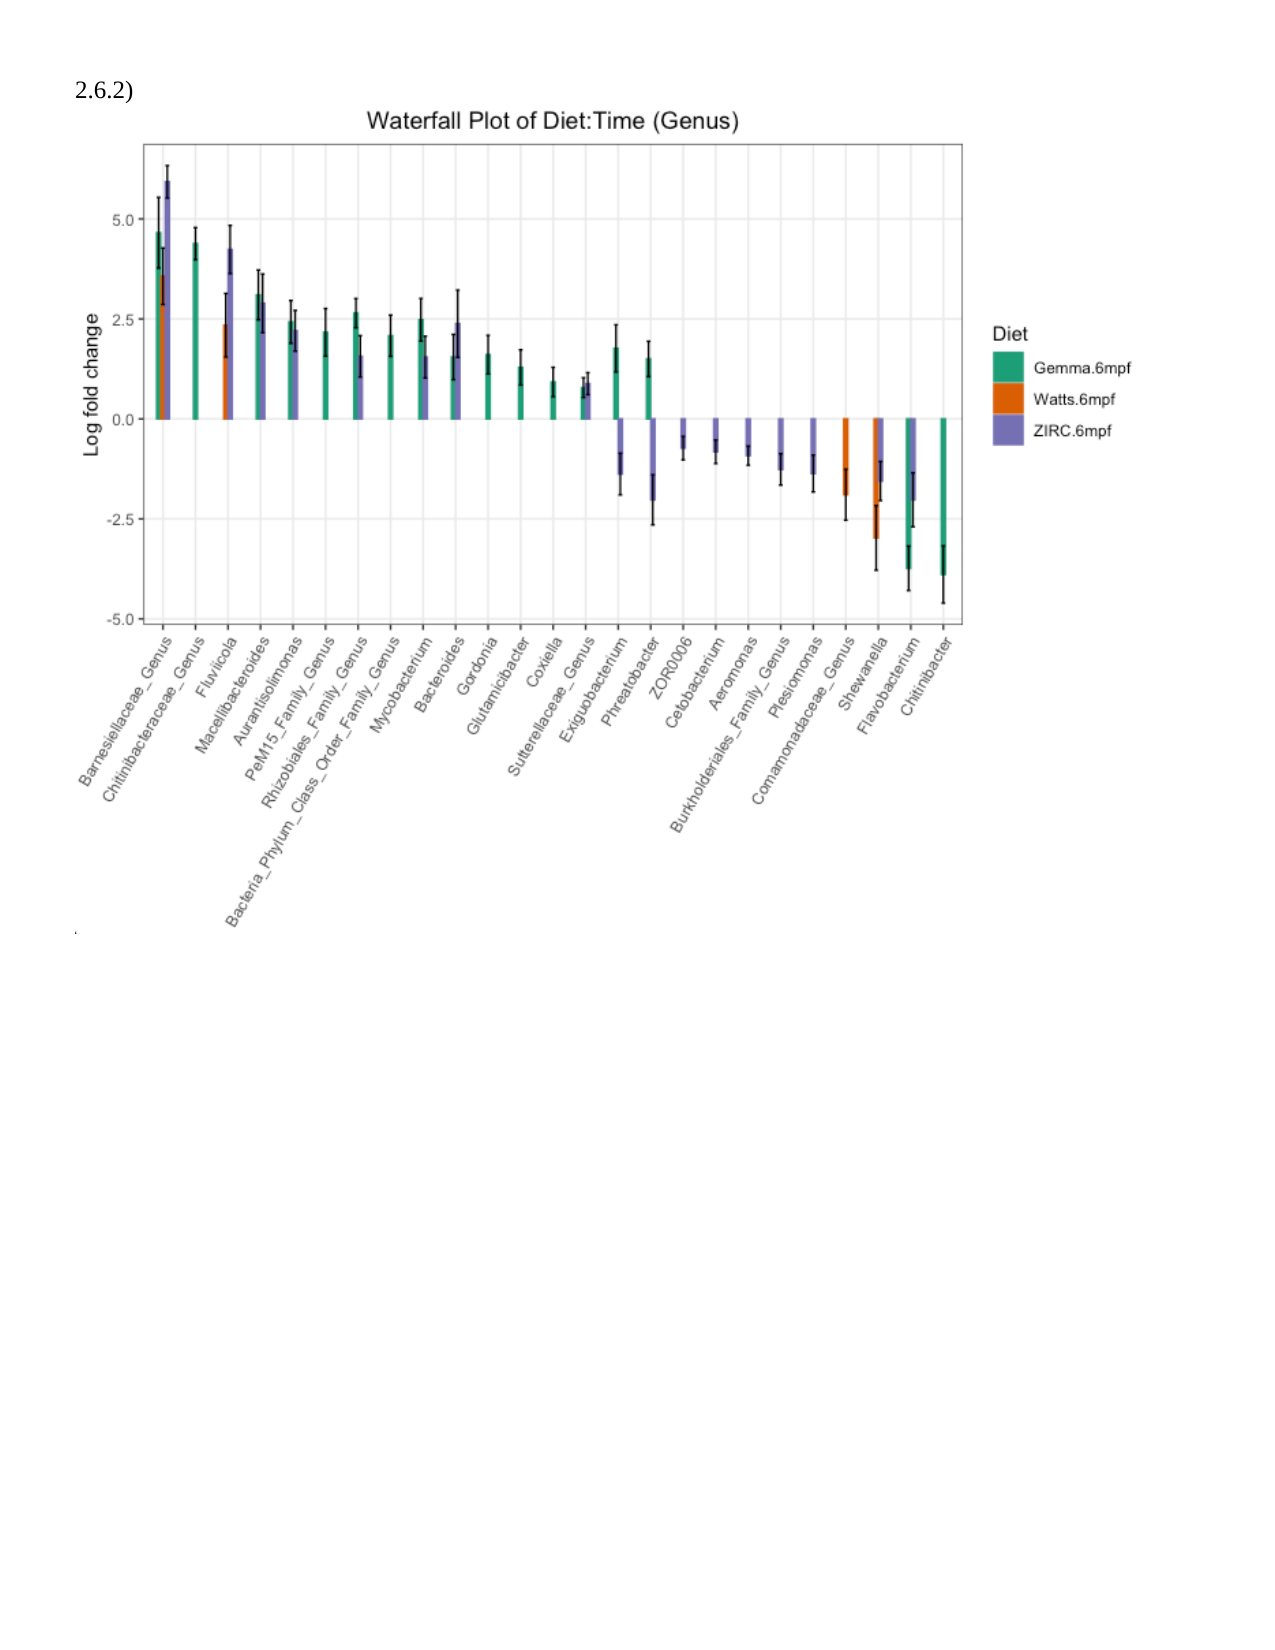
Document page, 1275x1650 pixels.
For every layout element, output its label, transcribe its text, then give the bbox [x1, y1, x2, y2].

picture [75, 103, 1143, 934]
